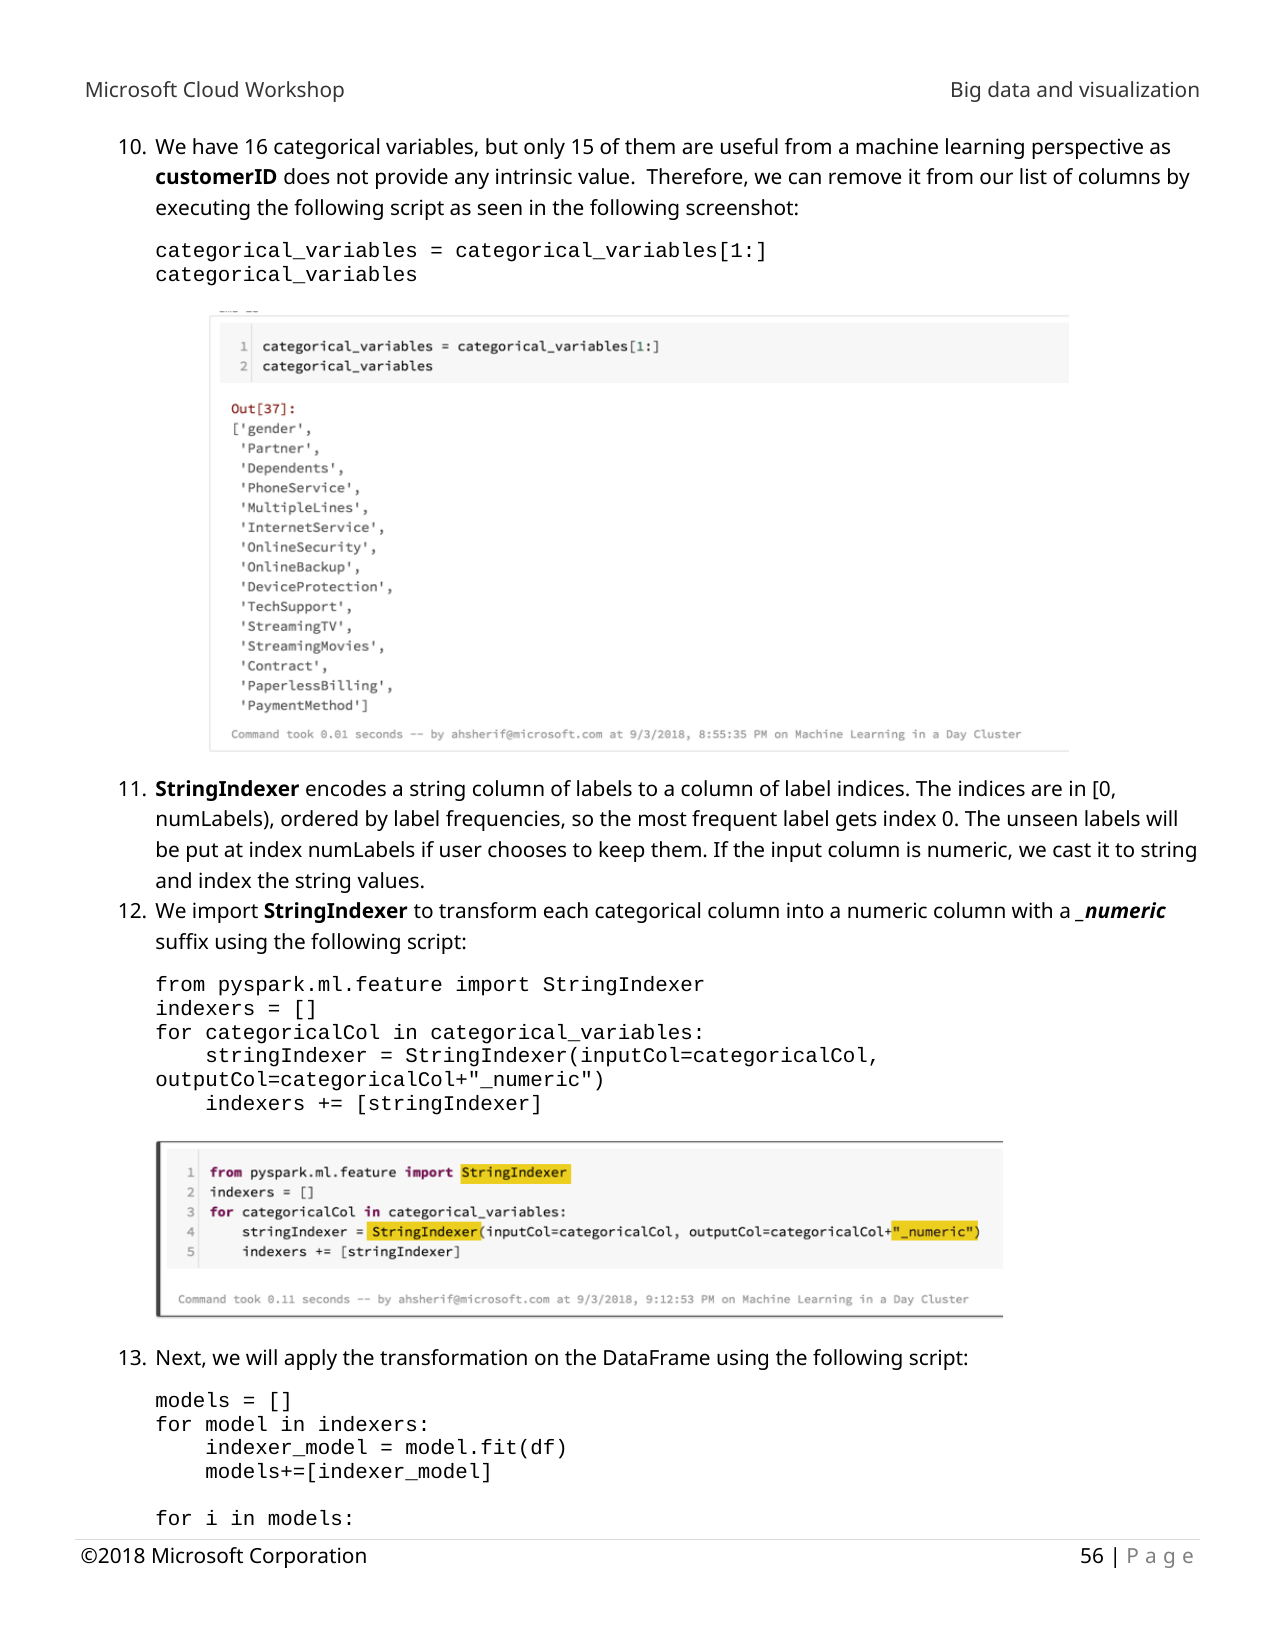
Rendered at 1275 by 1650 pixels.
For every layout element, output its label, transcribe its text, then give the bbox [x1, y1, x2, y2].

text models = [] [155, 1390, 1200, 1414]
text indexers = [] [155, 998, 1200, 1022]
text indexer_model = model.fit(df) [155, 1437, 1200, 1461]
text indexers += [stringIndexer] [155, 1093, 1200, 1116]
text stringIndexer = StringIndexer(inputCol=categoricalCol, outputCol=categoricalCol+"_numeric") [155, 1045, 1200, 1093]
text categorical_variables [155, 264, 1200, 288]
text from pyspark.ml.feature import StringIndexer [155, 974, 1200, 998]
text for i in models: [155, 1508, 1200, 1532]
text categorical_variables = categorical_variables[1:] [155, 240, 1200, 264]
picture [155, 1140, 1004, 1319]
picture [206, 311, 1069, 756]
list We have 16 categorical variables, but only 15 of them are useful from a machine learning perspective as customerID does not provide any intrinsic value. Therefore, we can remove it from our list of columns by executing the following script as seen in the following screenshot: [118, 132, 1200, 222]
text models+=[indexer_model] [155, 1461, 1200, 1484]
list StringIndexer encodes a string column of labels to a column of label indices. The indices are in [0, numLabels), ordered by label frequencies, so the most frequent label gets index 0. The unseen labels will be put at index numLabels if user chooses to keep them. If the input column is numeric, we cast it to string and index the string values. [118, 774, 1200, 894]
list Next, we will apply the transformation on the DataFrame using the following script: [118, 1343, 1200, 1371]
list We import StringIndexer to transform each categorical column into a numeric column with a _numeric suffix using the following script: [118, 896, 1200, 956]
text for categoricalCol in categorical_variables: [155, 1022, 1200, 1045]
text for model in indexers: [155, 1414, 1200, 1437]
